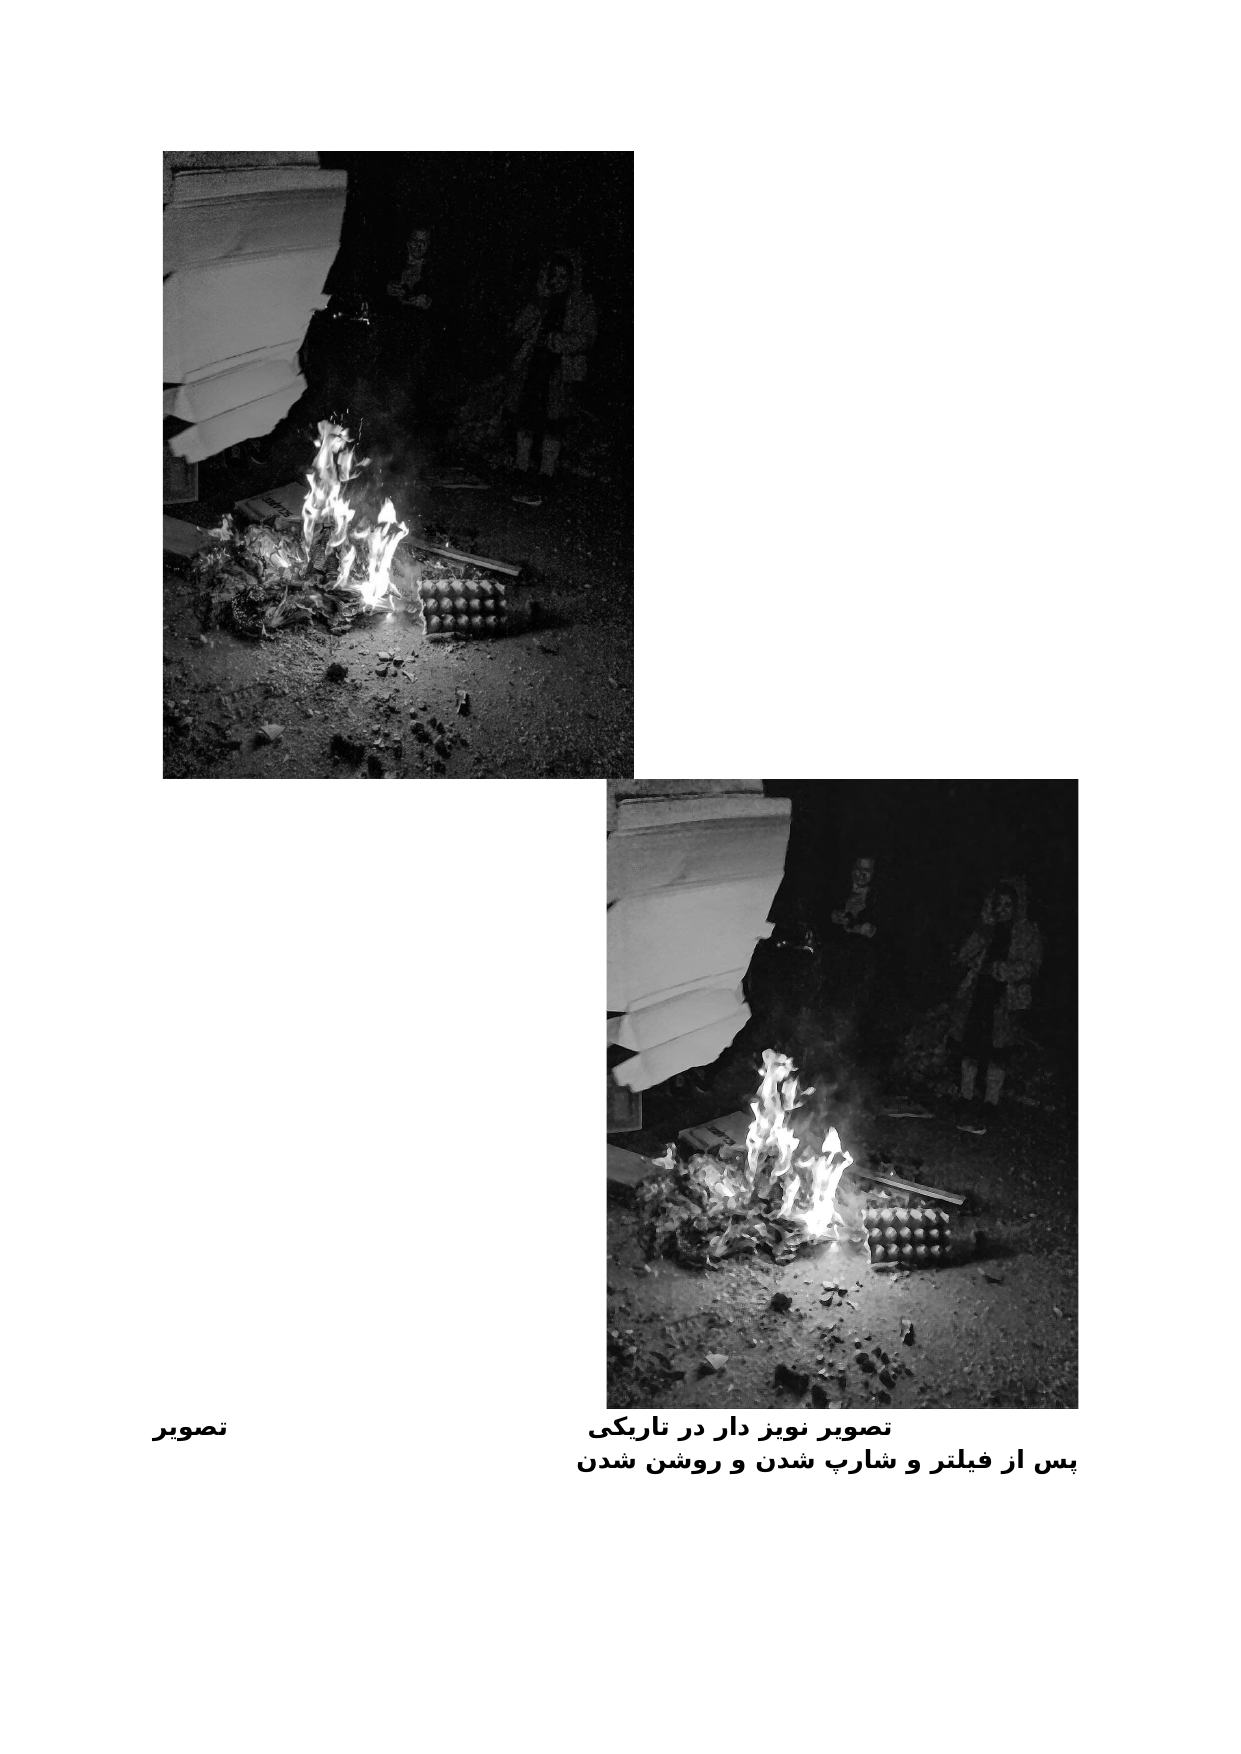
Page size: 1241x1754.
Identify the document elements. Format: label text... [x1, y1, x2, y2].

picture [162, 151, 1079, 1409]
text تصویر نویز دار در تاریکی تصویر پس از فیلتر و شارپ شدن و روشن شدن [150, 1412, 1078, 1475]
